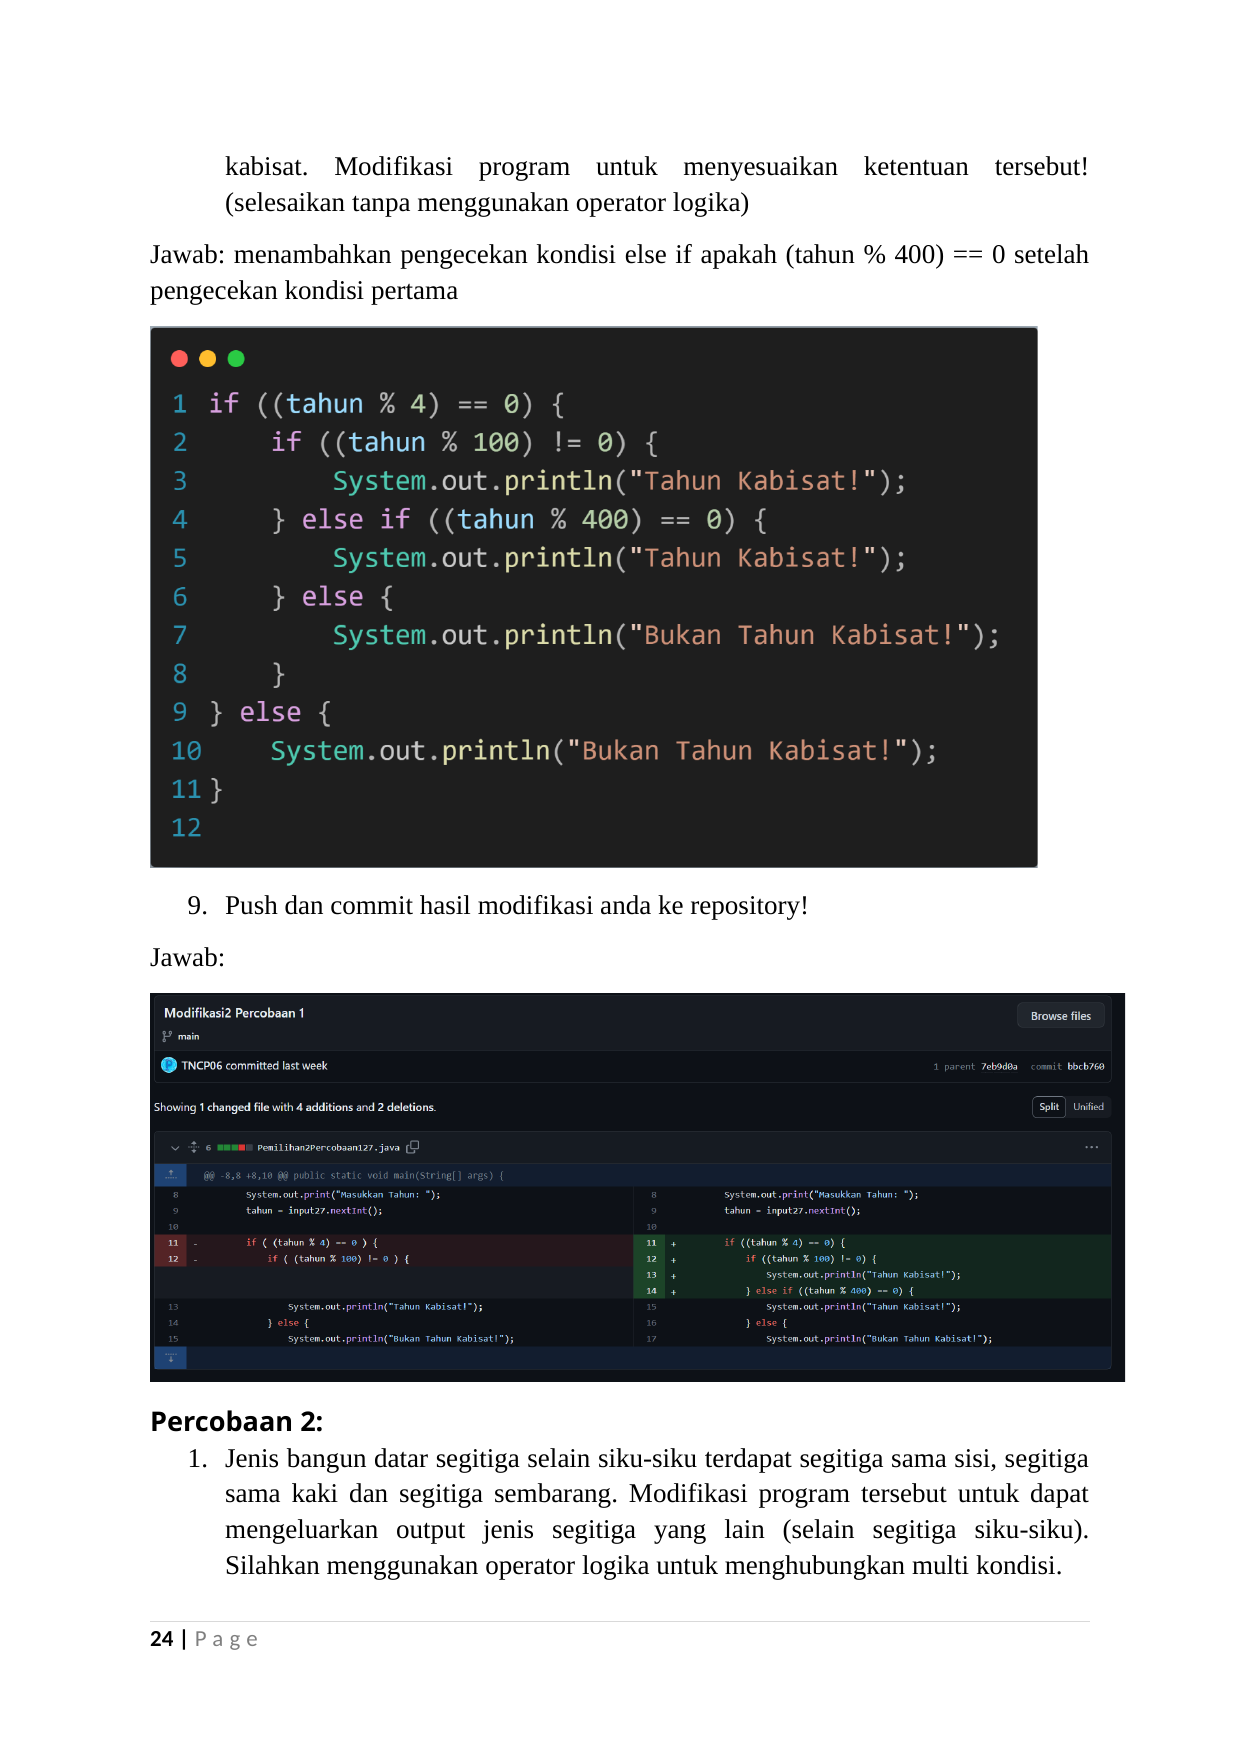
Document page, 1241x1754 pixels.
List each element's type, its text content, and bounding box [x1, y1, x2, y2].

picture [150, 993, 1125, 1382]
picture [150, 326, 1038, 868]
list Push dan commit hasil modifikasi anda ke repository! [187, 889, 1090, 920]
list Jenis bangun datar segitiga selain siku-siku terdapat segitiga sama sisi, segitiga sama kaki dan segitiga sembarang. Modifikasi program tersebut untuk dapat mengeluarkan output jenis segitiga yang lain (selain segitiga siku-siku). Silahkan menggunakan operator logika untuk menghubungkan multi kondisi. [187, 1442, 1090, 1580]
text Jawab: [150, 941, 1090, 972]
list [187, 150, 1090, 217]
text Jawab: menambahkan pengecekan kondisi else if apakah (tahun % 400) == 0 setelah pengecekan kondisi pertama [150, 238, 1090, 305]
subtitle Percobaan 2: [150, 1402, 1090, 1439]
